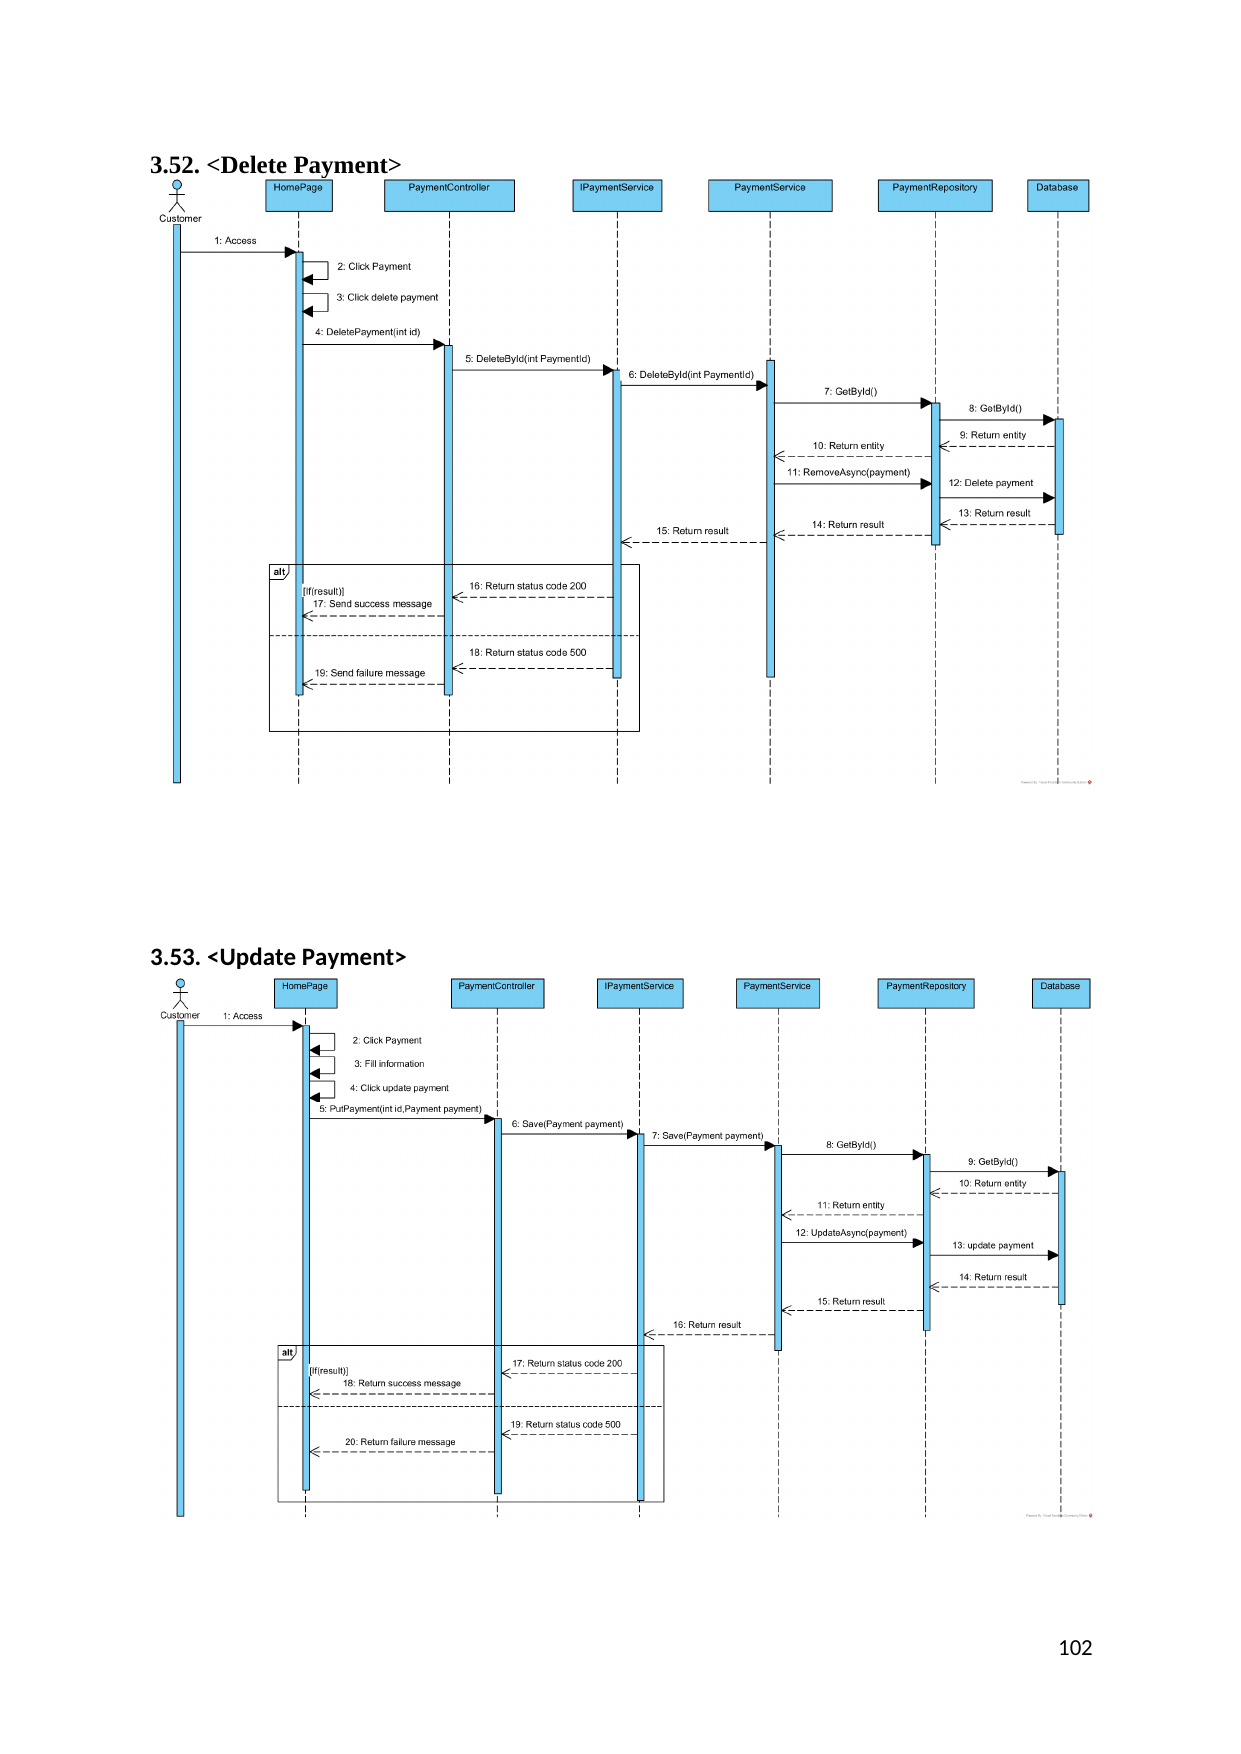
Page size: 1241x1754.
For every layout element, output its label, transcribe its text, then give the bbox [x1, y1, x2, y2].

subtitle 3.53. <Update Payment> [150, 941, 1093, 972]
subtitle 3.52. <Delete Payment> [150, 150, 1093, 178]
picture [150, 978, 1093, 1520]
picture [150, 178, 1093, 787]
